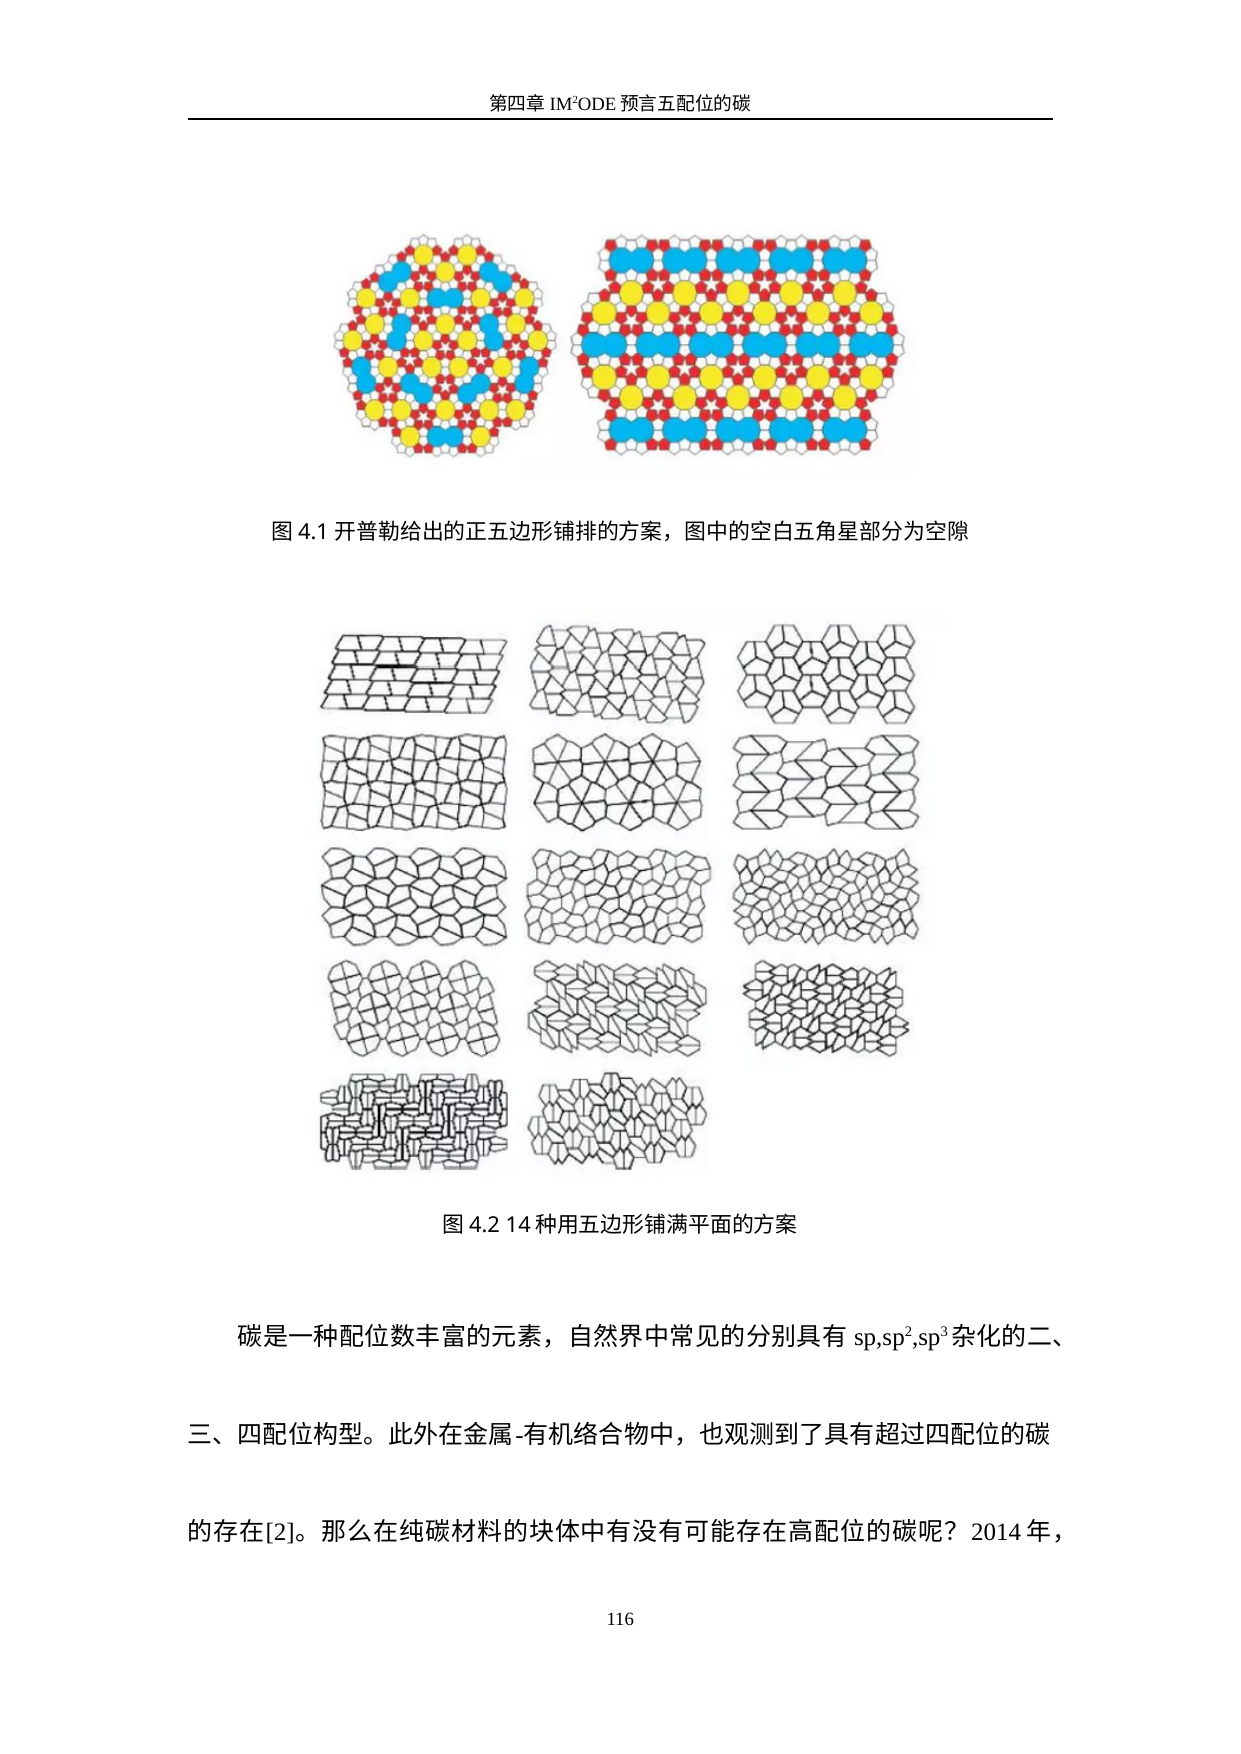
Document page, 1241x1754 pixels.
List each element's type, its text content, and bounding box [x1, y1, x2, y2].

text 图4.2 14种用五边形铺满平面的方案 [187, 1207, 1053, 1239]
text 图4.1 开普勒给出的正五边形铺排的方案，图中的空白五角星部分为空隙 [187, 514, 1053, 546]
picture [281, 609, 959, 1190]
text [187, 1302, 1053, 1562]
picture [324, 208, 916, 477]
